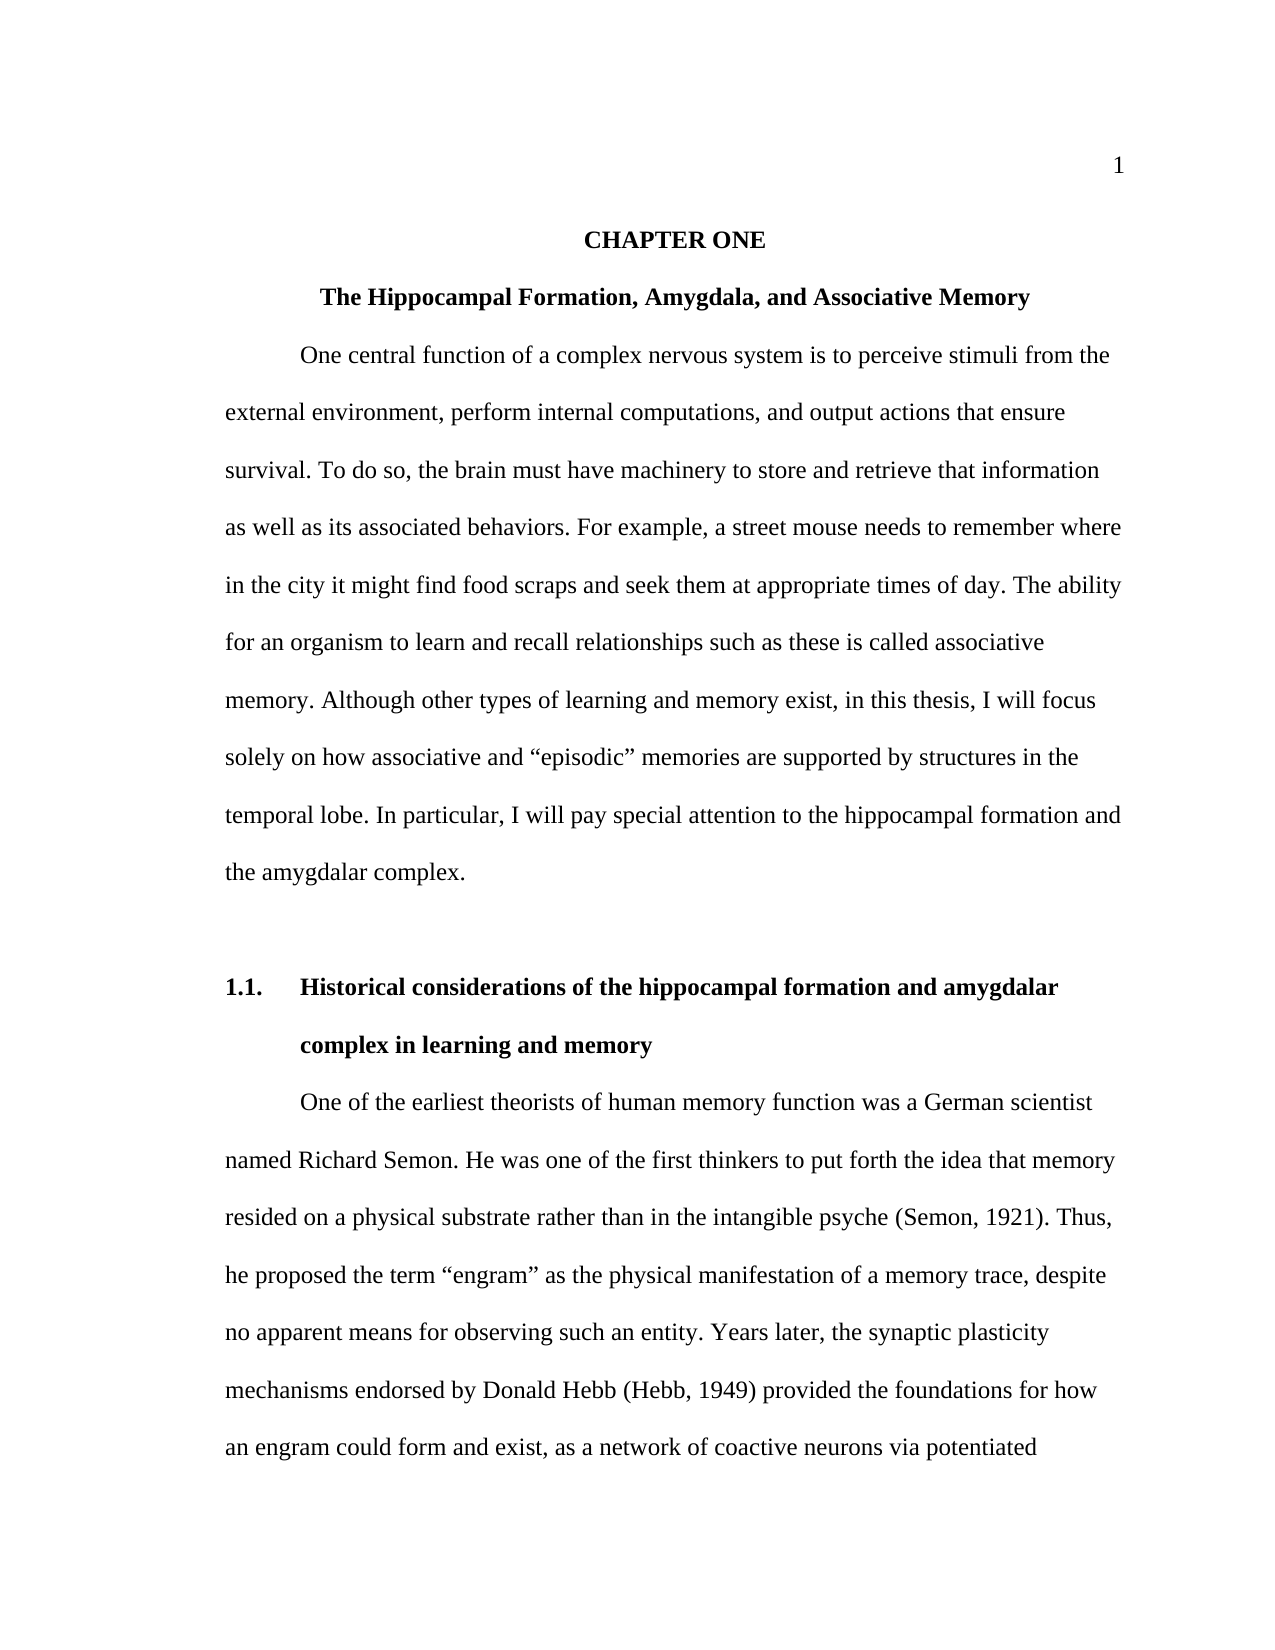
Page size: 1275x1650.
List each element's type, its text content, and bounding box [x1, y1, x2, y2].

text One central function of a complex nervous system is to perceive stimuli from the external environment, perform internal computations, and output actions that ensure survival. To do so, the brain must have machinery to store and retrieve that information as well as its associated behaviors. For example, a street mouse needs to remember where in the city it might find food scraps and seek them at appropriate times of day. The ability for an organism to learn and recall relationships such as these is called associative memory. Although other types of learning and memory exist, in this thesis, I will focus solely on how associative and “episodic” memories are supported by structures in the temporal lobe. In particular, I will pay special attention to the hippocampal formation and the amygdalar complex. [225, 340, 1125, 886]
subtitle CHAPTER ONE [225, 225, 1125, 254]
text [225, 1087, 1125, 1461]
subtitle Historical considerations of the hippocampal formation and amygdalar complex in learning and memory [225, 972, 1125, 1059]
text The Hippocampal Formation, Amygdala, and Associative Memory [225, 282, 1125, 311]
